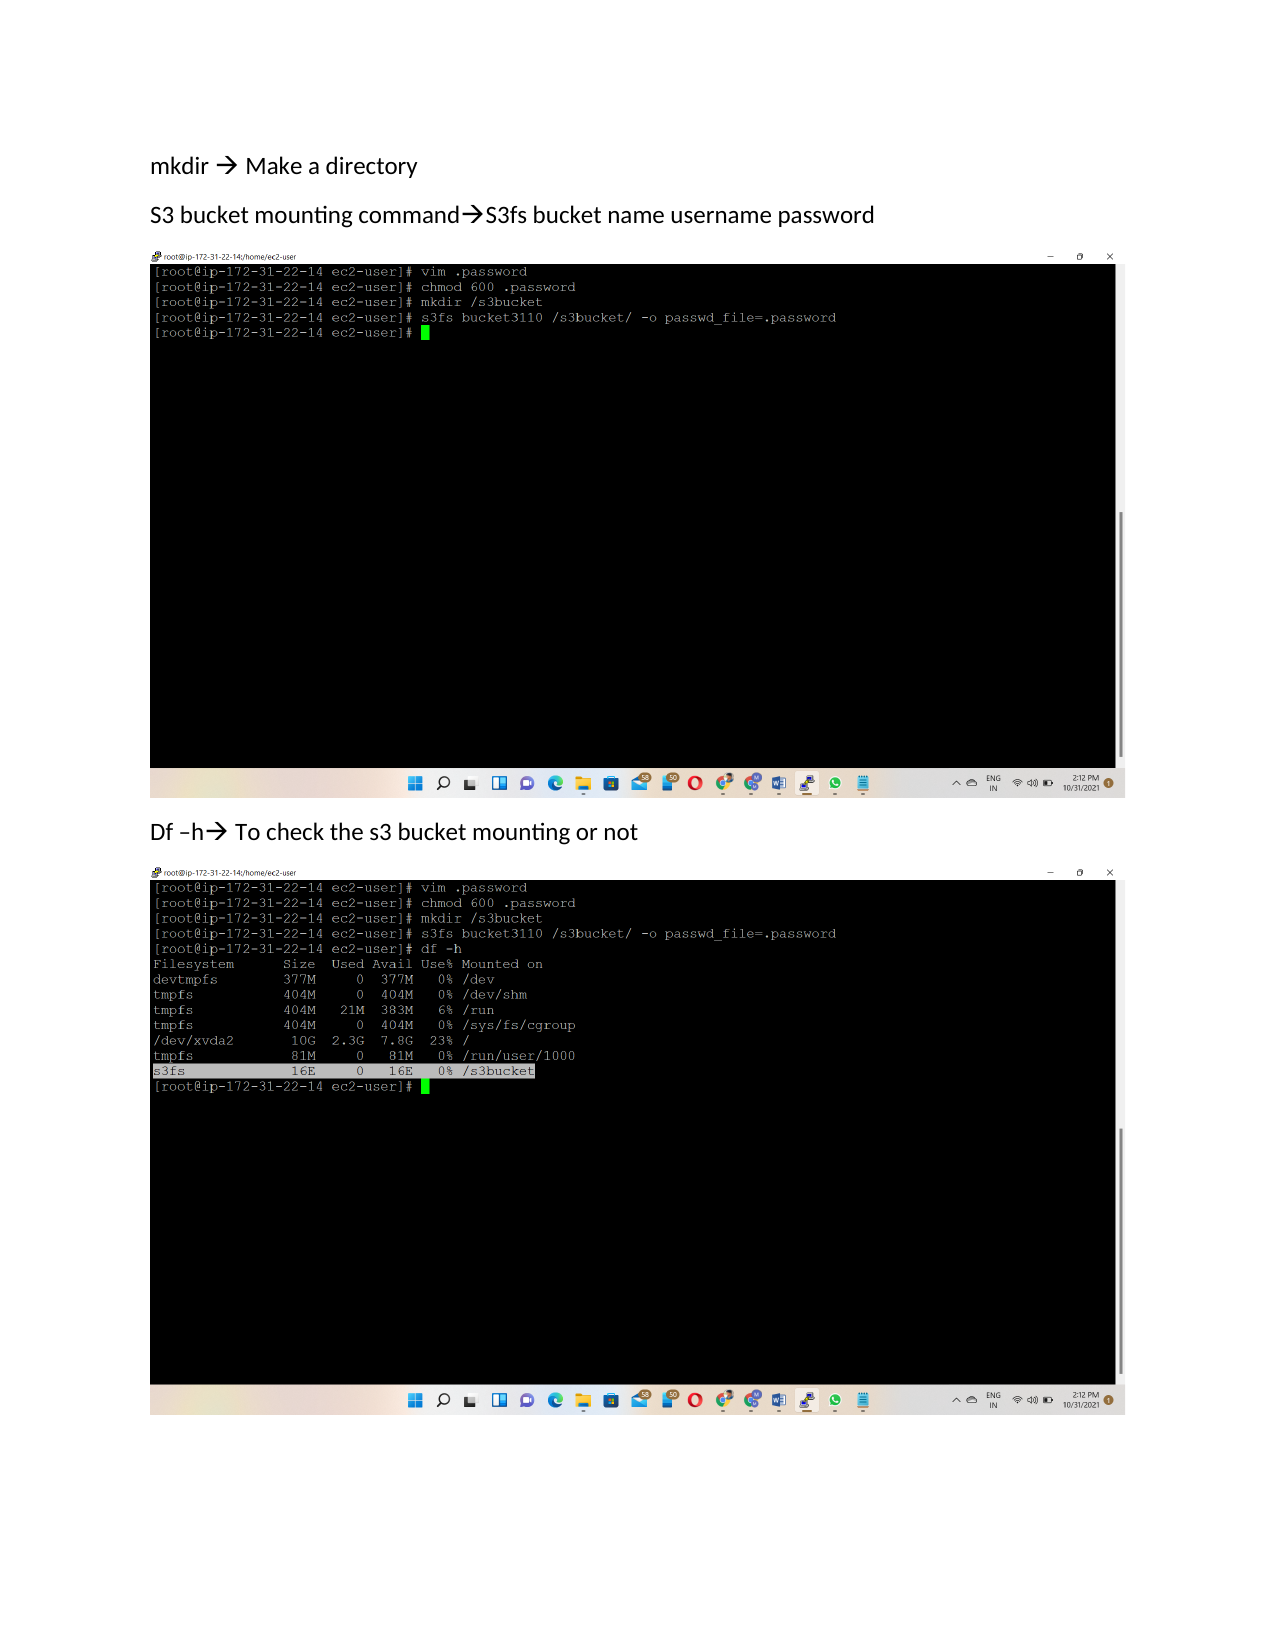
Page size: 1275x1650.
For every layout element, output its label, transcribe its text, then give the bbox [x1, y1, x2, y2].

picture [150, 866, 1125, 1415]
text S3 bucket mounting commandS3fs bucket name username password [150, 199, 1125, 230]
text mkdir Make a directory [150, 150, 1125, 181]
picture [150, 249, 1125, 798]
text Df –h To check the s3 bucket mounting or not [150, 816, 1125, 847]
